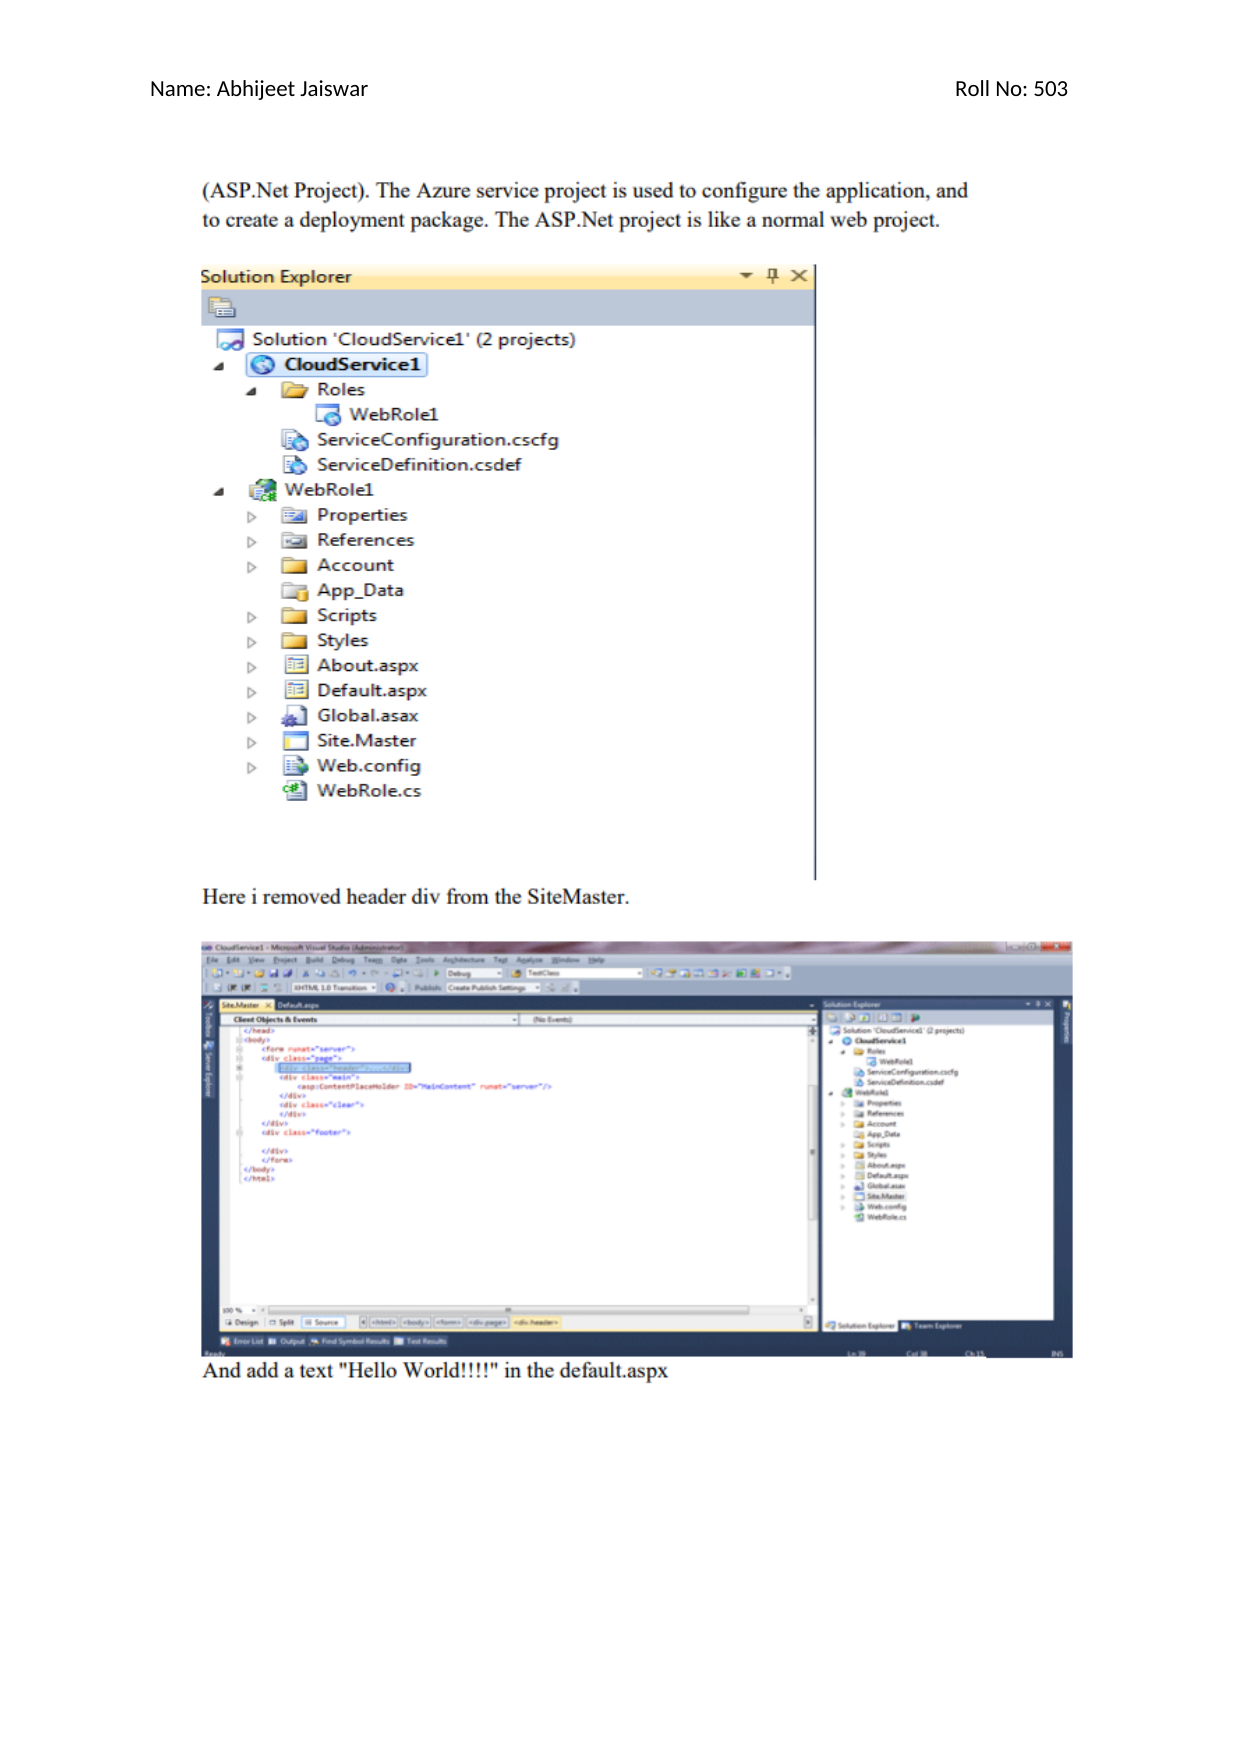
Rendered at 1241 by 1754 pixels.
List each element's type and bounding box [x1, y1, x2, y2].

picture [150, 150, 1091, 1432]
